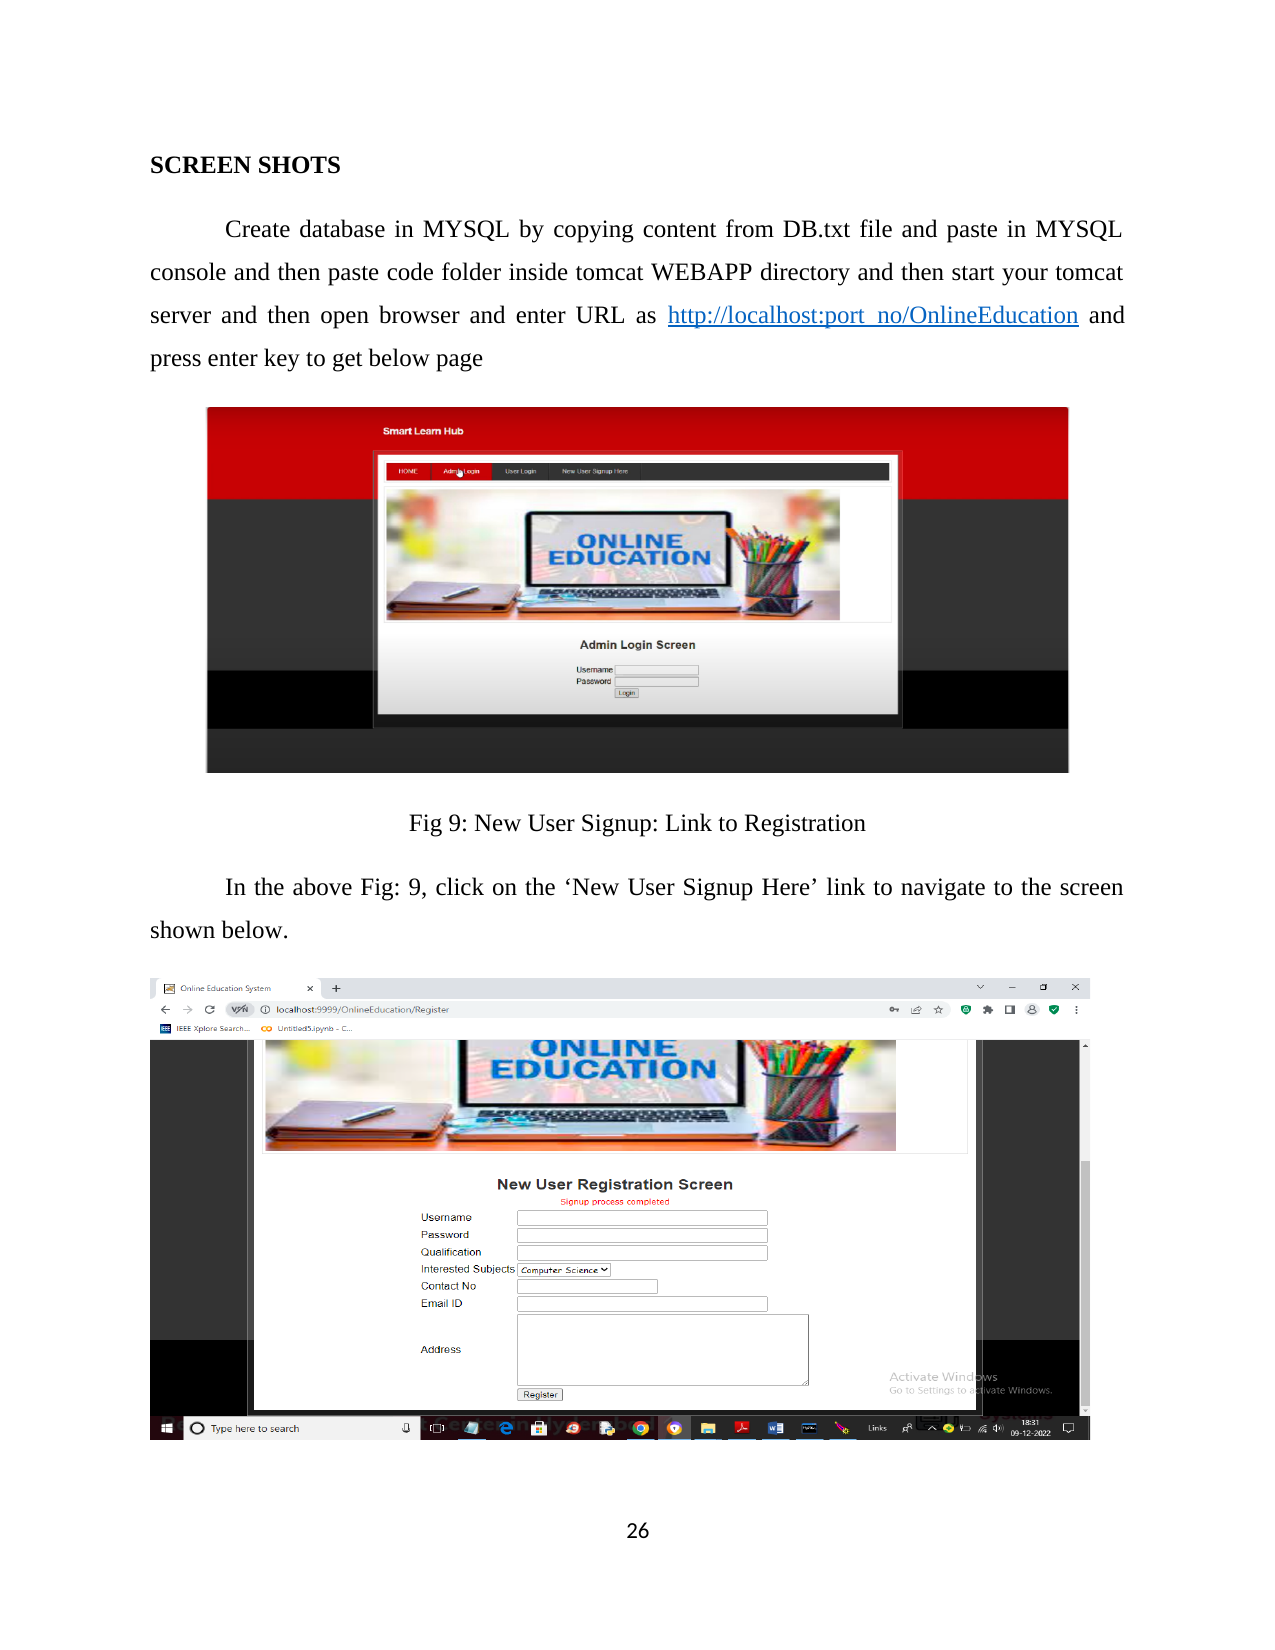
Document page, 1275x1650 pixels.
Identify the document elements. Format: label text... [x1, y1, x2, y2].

picture [150, 978, 1091, 1440]
text Create database in MYSQL by copying content from DB.txt file and paste in MYSQL console and then paste code folder inside tomcat WEBAPP directory and then start your tomcat server and then open browser and enter URL as http://localhost:port_no/OnlineEducation and press enter key to get below page [150, 214, 1125, 372]
picture [205, 407, 1070, 773]
text SCREEN SHOTS [150, 150, 1125, 179]
text Fig 9: New User Signup: Link to Registration [150, 808, 1125, 836]
text In the above Fig: 9, click on the ‘New User Signup Here’ link to navigate to the screen shown below. [150, 872, 1125, 943]
